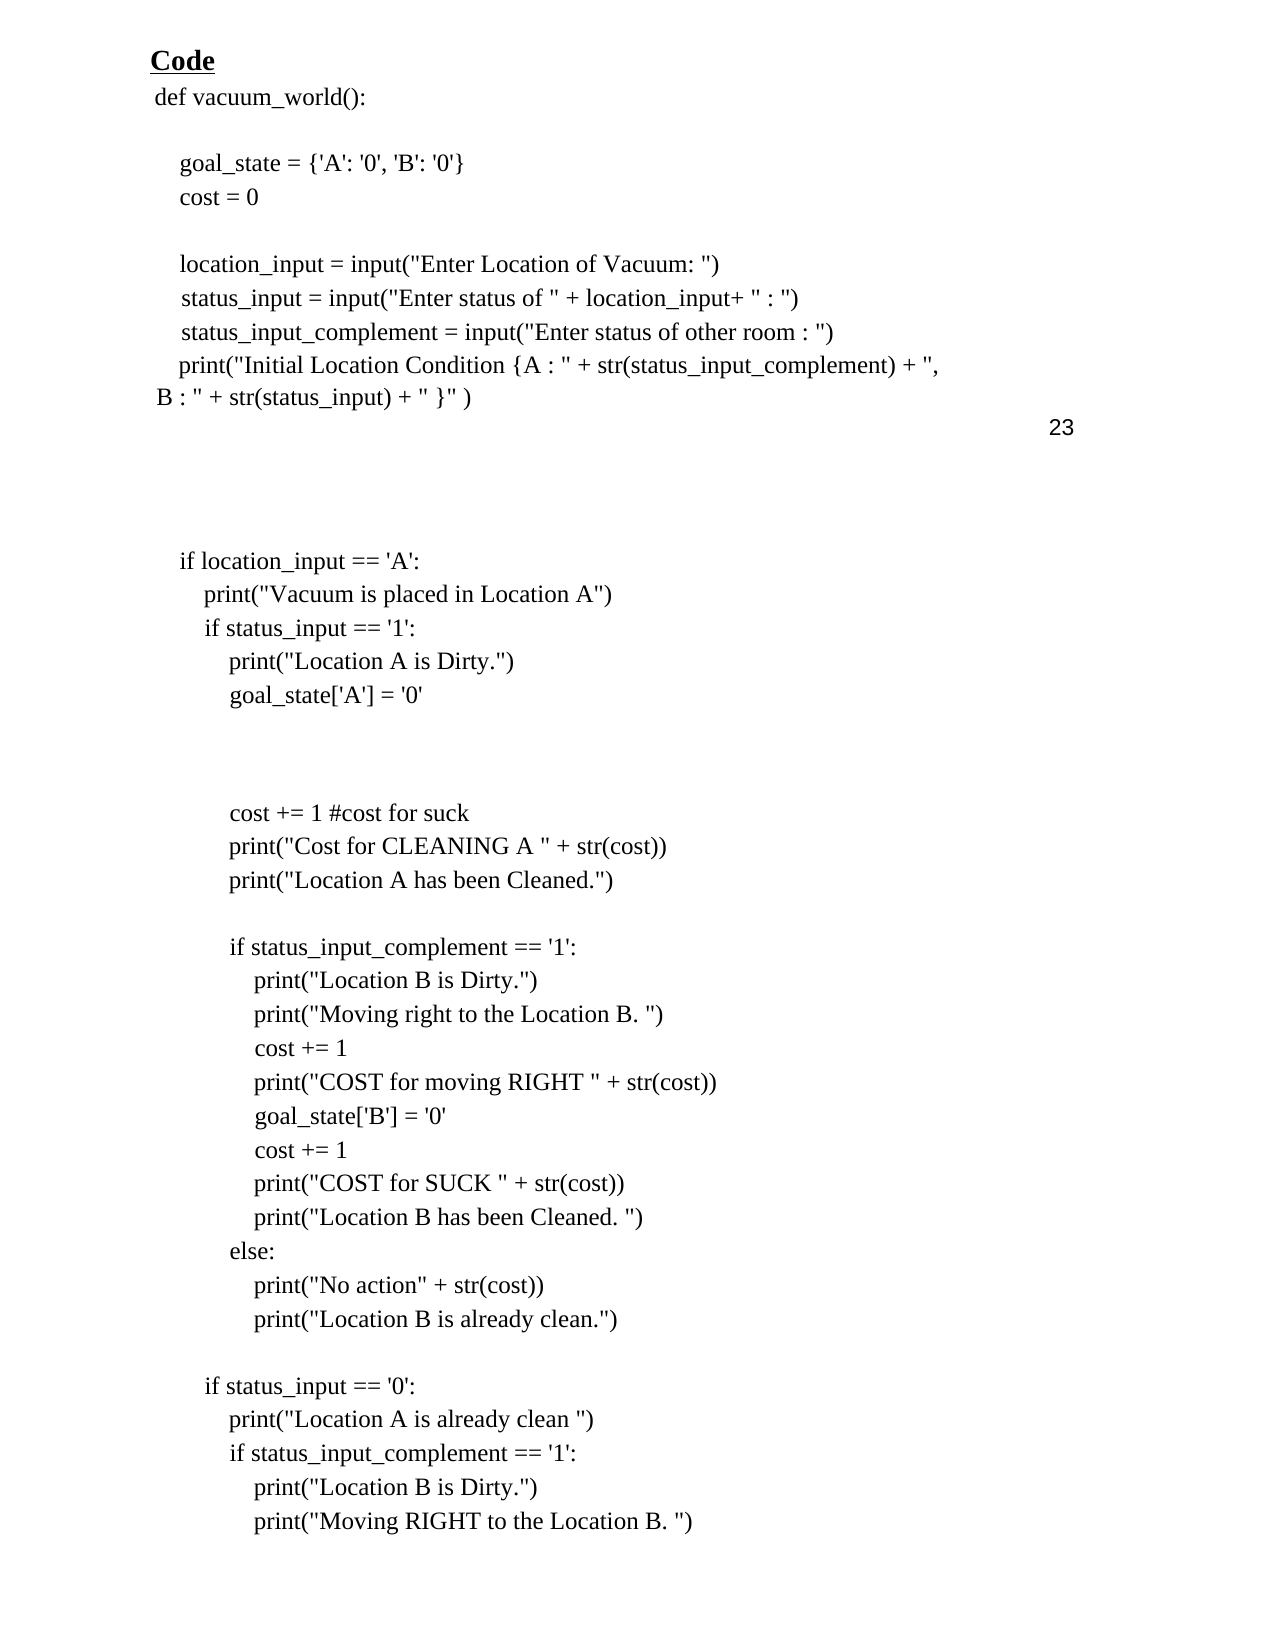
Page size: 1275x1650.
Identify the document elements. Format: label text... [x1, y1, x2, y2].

text location_input = input("Enter Location of Vacuum: ") [179, 249, 1125, 278]
text print("Initial Location Condition {A : " + str(status_input_complement) + ", B : " + str(status_input) + " }" ) [156, 350, 954, 411]
text def vacuum_world(): [154, 82, 1125, 111]
text Code [150, 43, 1125, 77]
text if location_input == 'A': [179, 546, 1125, 574]
text print("Moving RIGHT to the Location B. ") [253, 1506, 1125, 1535]
text cost += 1 #cost for suck [229, 798, 1125, 827]
text status_input_complement = input("Enter status of other room : ") [181, 317, 1125, 345]
text cost += 1 [254, 1033, 1125, 1062]
text if status_input_complement == '1': [229, 1438, 1125, 1467]
text print("Location B is Dirty.") [253, 965, 1125, 994]
text print("Location B is already clean.") [253, 1304, 1125, 1333]
text print("Location A has been Cleaned.") [228, 865, 1125, 893]
text if status_input_complement == '1': [229, 932, 1125, 961]
text goal_state['A'] = '0' [229, 680, 1125, 709]
text print("Location B has been Cleaned. ") [253, 1202, 1125, 1231]
text goal_state['B'] = '0' [254, 1101, 1125, 1129]
text print("Vacuum is placed in Location A") [203, 579, 1125, 607]
text print("Moving right to the Location B. ") [253, 999, 1125, 1028]
text print("Cost for CLEANING A " + str(cost)) [228, 831, 1125, 860]
text goal_state = {'A': '0', 'B': '0'} [179, 148, 1125, 177]
text print("No action" + str(cost)) [253, 1270, 1125, 1299]
text status_input = input("Enter status of " + location_input+ " : ") [181, 283, 1125, 311]
text print("COST for SUCK " + str(cost)) [253, 1168, 1125, 1197]
text cost = 0 [179, 182, 1125, 211]
text if status_input == '1': [204, 613, 1125, 641]
text cost += 1 [254, 1135, 1125, 1163]
text if status_input == '0': [204, 1371, 1125, 1400]
text print("Location B is Dirty.") [253, 1472, 1125, 1501]
text else: [229, 1236, 1125, 1265]
text print("COST for moving RIGHT " + str(cost)) [253, 1067, 1125, 1096]
text print("Location A is already clean ") [228, 1404, 1125, 1433]
text 23 [150, 414, 1074, 441]
text print("Location A is Dirty.") [228, 646, 1125, 675]
